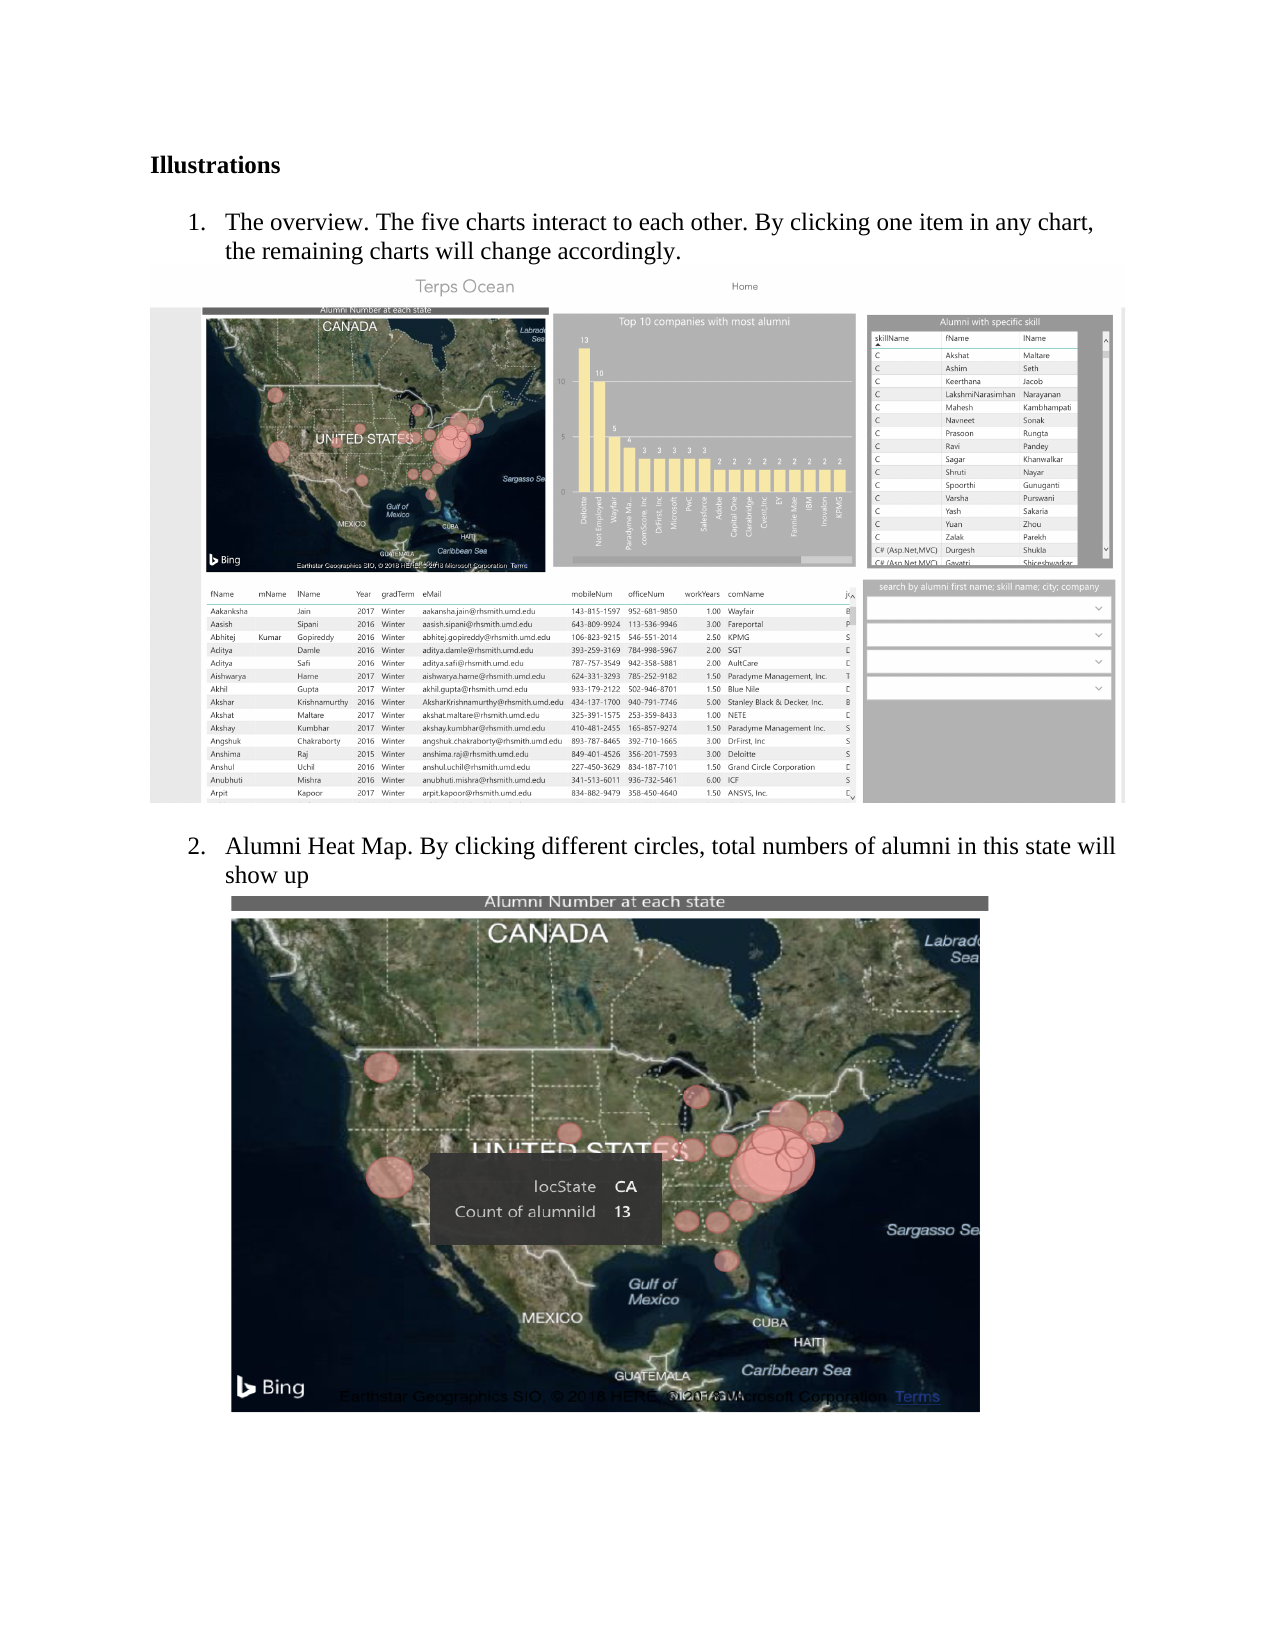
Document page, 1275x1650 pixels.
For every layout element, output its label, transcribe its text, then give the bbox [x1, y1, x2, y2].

picture [231, 888, 995, 1419]
picture [150, 265, 1125, 803]
list Alumni Heat Map. By clicking different circles, total numbers of alumni in this state will show up [187, 831, 1125, 889]
text Illustrations [150, 150, 1125, 179]
list The overview. The five charts interact to each other. By clicking one item in any chart, the remaining charts will change accordingly. [187, 207, 1125, 265]
